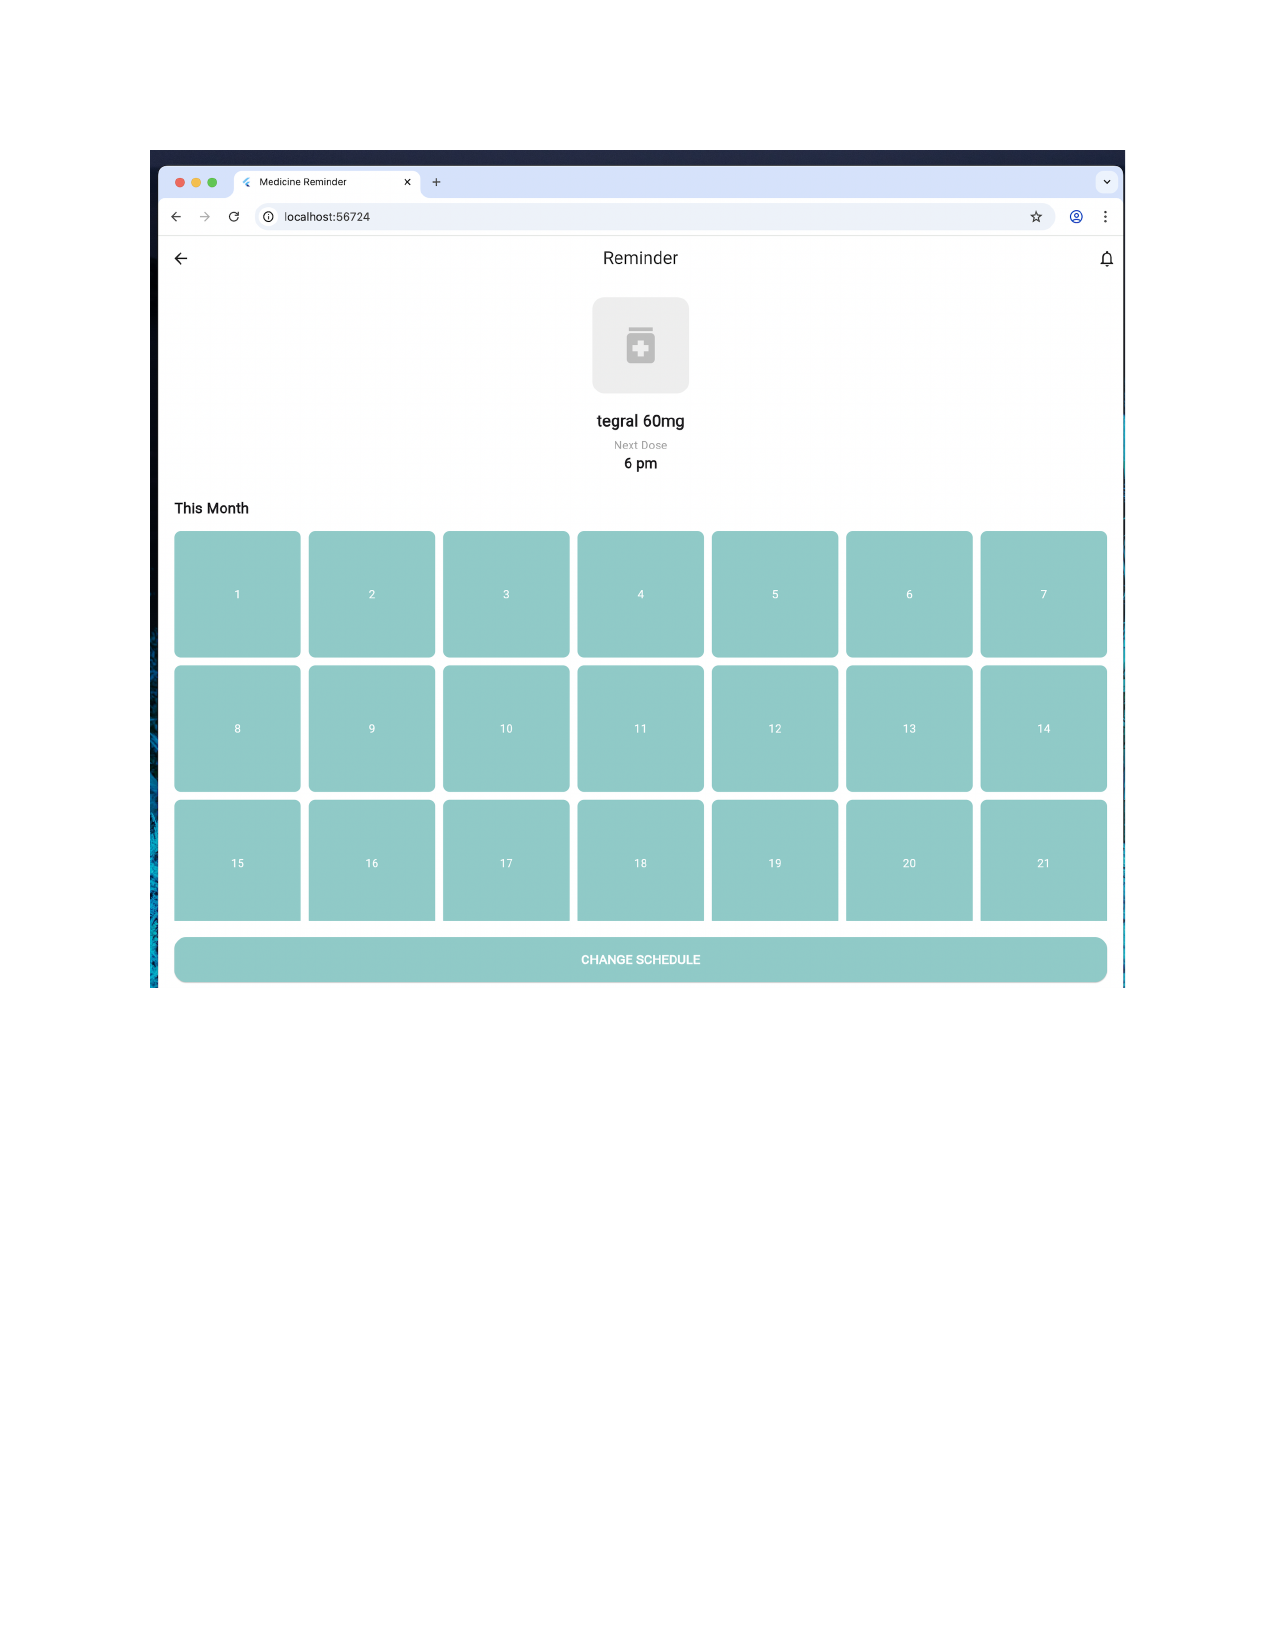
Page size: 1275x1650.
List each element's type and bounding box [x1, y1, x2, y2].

picture [150, 150, 1125, 988]
